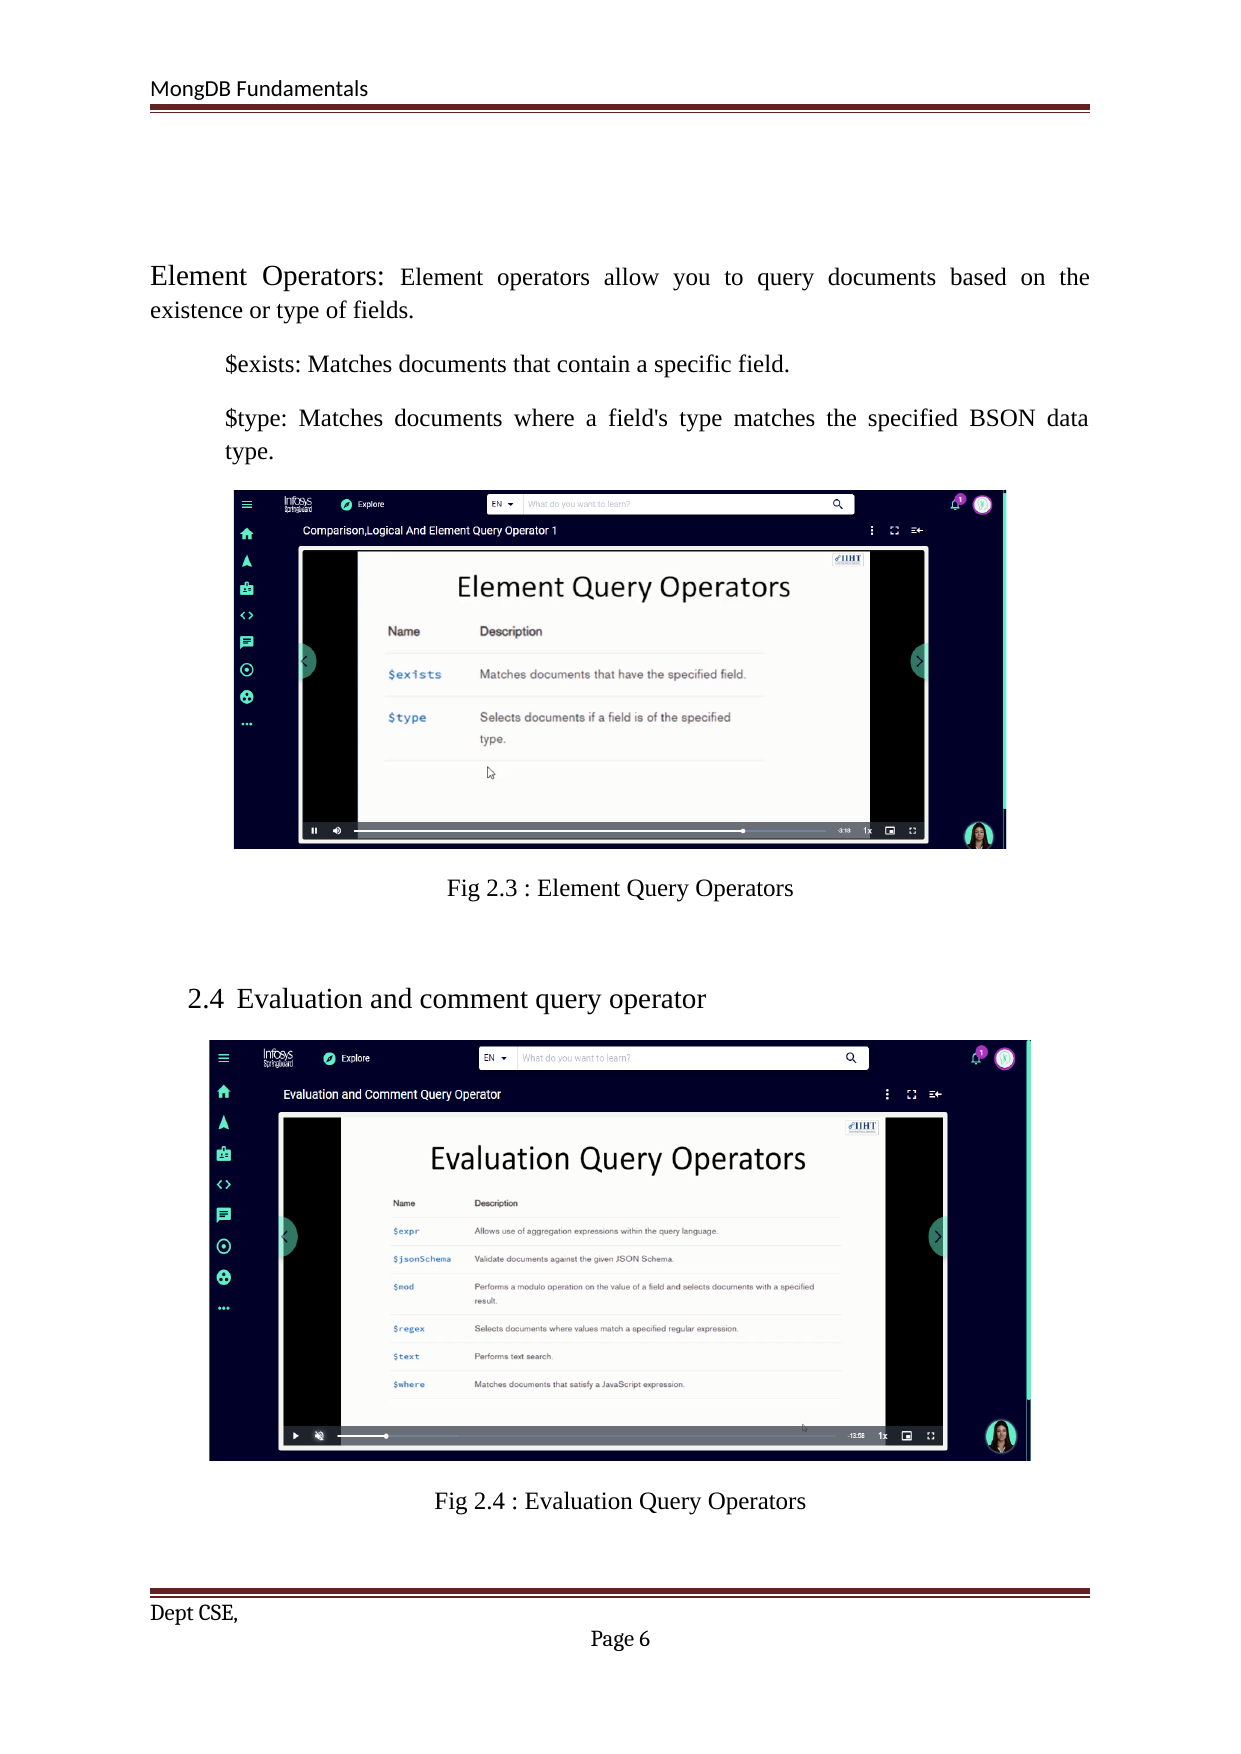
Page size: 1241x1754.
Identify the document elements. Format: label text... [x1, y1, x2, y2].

text $type: Matches documents where a field's type matches the specified BSON data type. [225, 403, 1090, 465]
text Fig 2.4 : Evaluation Query Operators [150, 1486, 1090, 1515]
list 2.4 Evaluation and comment query operator [187, 981, 1090, 1015]
picture [209, 1040, 1031, 1461]
text Element Operators: Element operators allow you to query documents based on the existence or type of fields. [150, 258, 1090, 324]
picture [233, 490, 1007, 849]
text $exists: Matches documents that contain a specific field. [225, 349, 1090, 378]
text Fig 2.3 : Element Query Operators [150, 873, 1090, 902]
